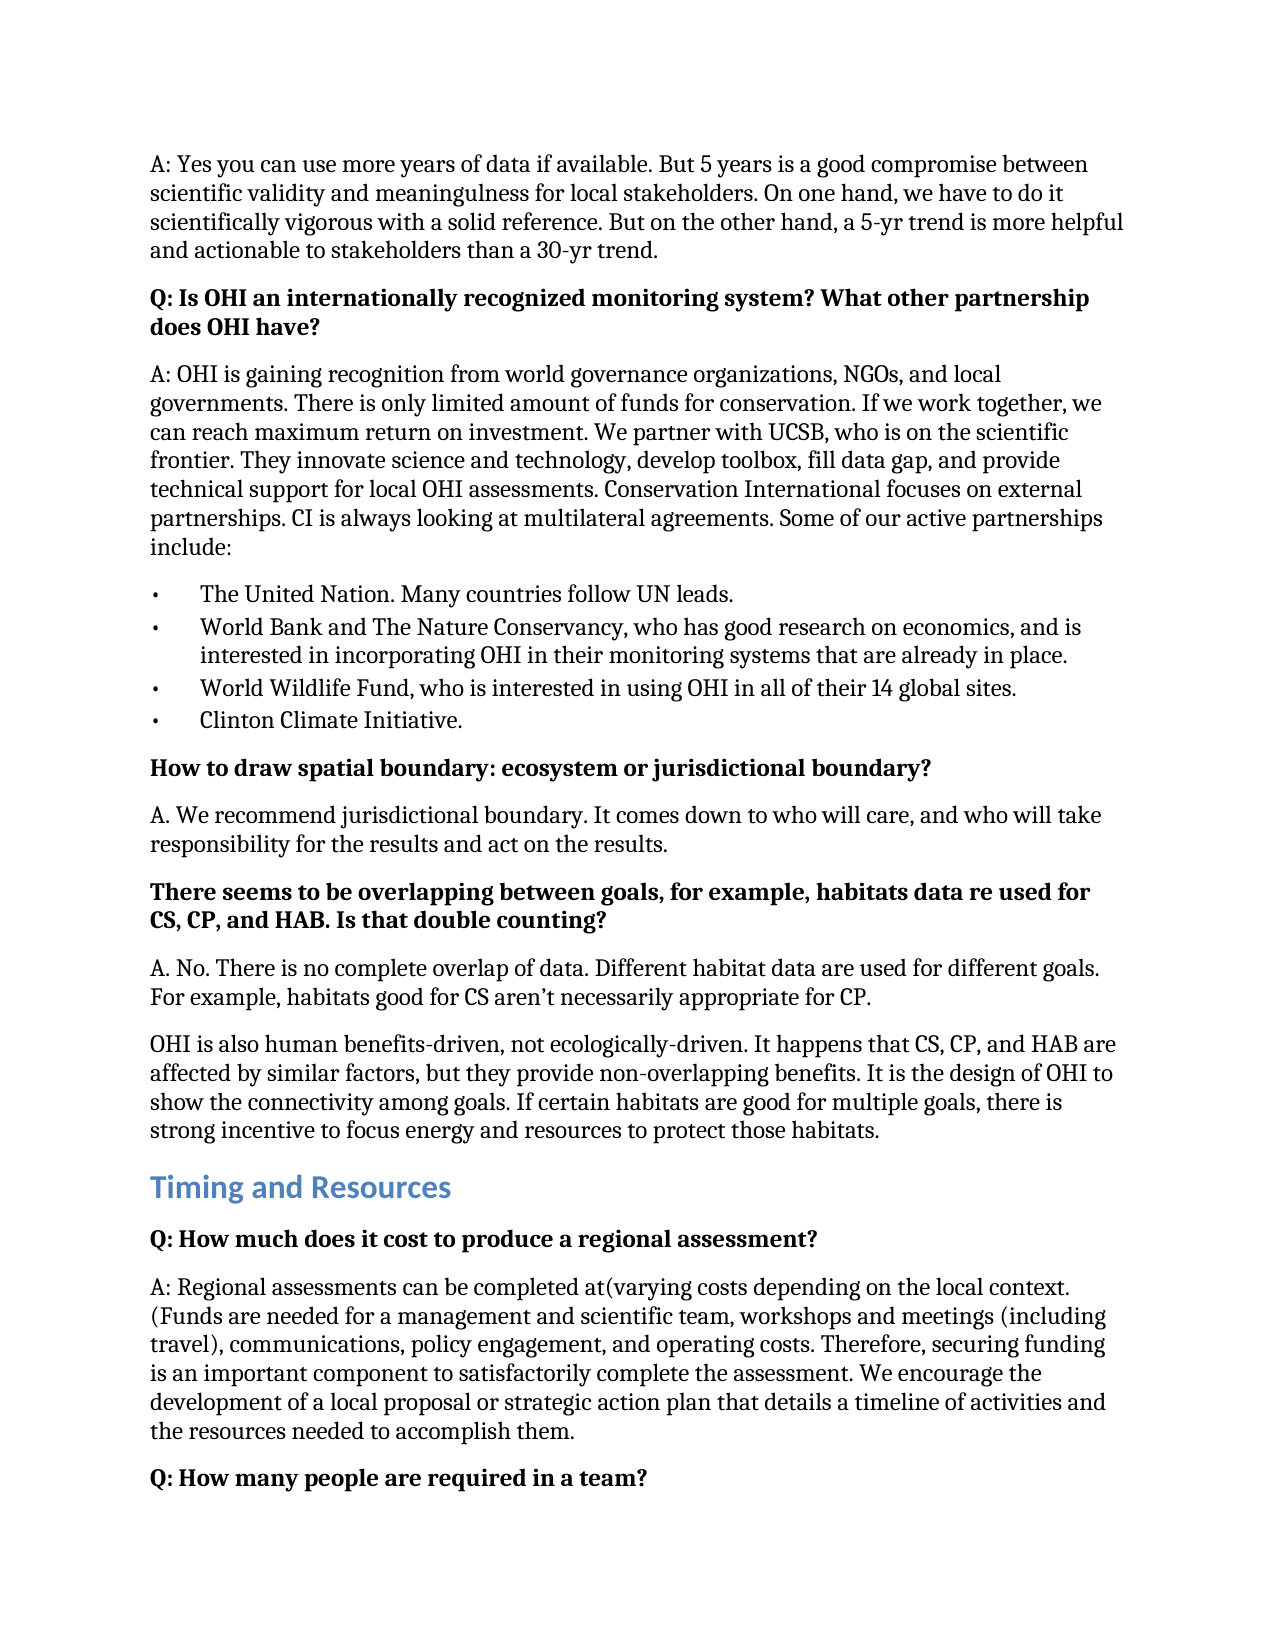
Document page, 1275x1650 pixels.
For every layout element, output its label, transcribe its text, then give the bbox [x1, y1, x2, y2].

text Q: How much does it cost to produce a regional assessment? [150, 1225, 1125, 1254]
list World Bank and The Nature Conservancy, who has good research on economics, and is interested in incorporating OHI in their monitoring systems that are already in place. [150, 612, 1125, 670]
text A. We recommend jurisdictional boundary. It comes down to who will care, and who will take responsibility for the results and act on the results. [150, 801, 1125, 859]
text Q: How many people are required in a team? [150, 1464, 1125, 1493]
text A: Regional assessments can be completed at(varying costs depending on the local context.(Funds are needed for a management and scientific team, workshops and meetings (including travel), communications, policy engagement, and operating costs. Therefore, securing funding is an important component to satisfactorily complete the assessment. We encourage the development of a local proposal or strategic action plan that details a timeline of activities and the resources needed to accomplish them. [150, 1273, 1125, 1445]
text A: Yes you can use more years of data if available. But 5 years is a good compromise between scientific validity and meaningulness for local stakeholders. On one hand, we have to do it scientifically vigorous with a solid reference. But on the other hand, a 5-yr trend is more helpful and actionable to stakeholders than a 30-yr trend. [150, 150, 1125, 265]
text OHI is also human benefits-driven, not ecologically-driven. It happens that CS, CP, and HAB are affected by similar factors, but they provide non-overlapping benefits. It is the design of OHI to show the connectivity among goals. If certain habitats are good for multiple goals, there is strong incentive to focus energy and resources to protect those habitats. [150, 1030, 1125, 1145]
text How to draw spatial boundary: ecosystem or jurisdictional boundary? [150, 754, 1125, 782]
list World Wildlife Fund, who is interested in using OHI in all of their 14 global sites. [150, 674, 1125, 702]
text There seems to be overlapping between goals, for example, habitats data re used for CS, CP, and HAB. Is that double counting? [150, 877, 1125, 935]
text Q: Is OHI an internationally recognized monitoring system? What other partnership does OHI have? [150, 284, 1125, 341]
list Clinton Climate Initiative. [150, 706, 1125, 735]
text A. No. There is no complete overlap of data. Different habitat data are used for different goals. For example, habitats good for CS aren’t necessarily appropriate for CP. [150, 954, 1125, 1011]
list The United Nation. Many countries follow UN leads. [150, 580, 1125, 609]
subtitle Timing and Resources [150, 1166, 1125, 1207]
text A: OHI is gaining recognition from world governance organizations, NGOs, and local governments. There is only limited amount of funds for conservation. If we work together, we can reach maximum return on investment. We partner with UCSB, who is on the scientific frontier. They innovate science and technology, develop toolbox, fill data gap, and provide technical support for local OHI assessments. Conservation International focuses on external partnerships. CI is always looking at multilateral agreements. Some of our active partnerships include: [150, 360, 1125, 561]
